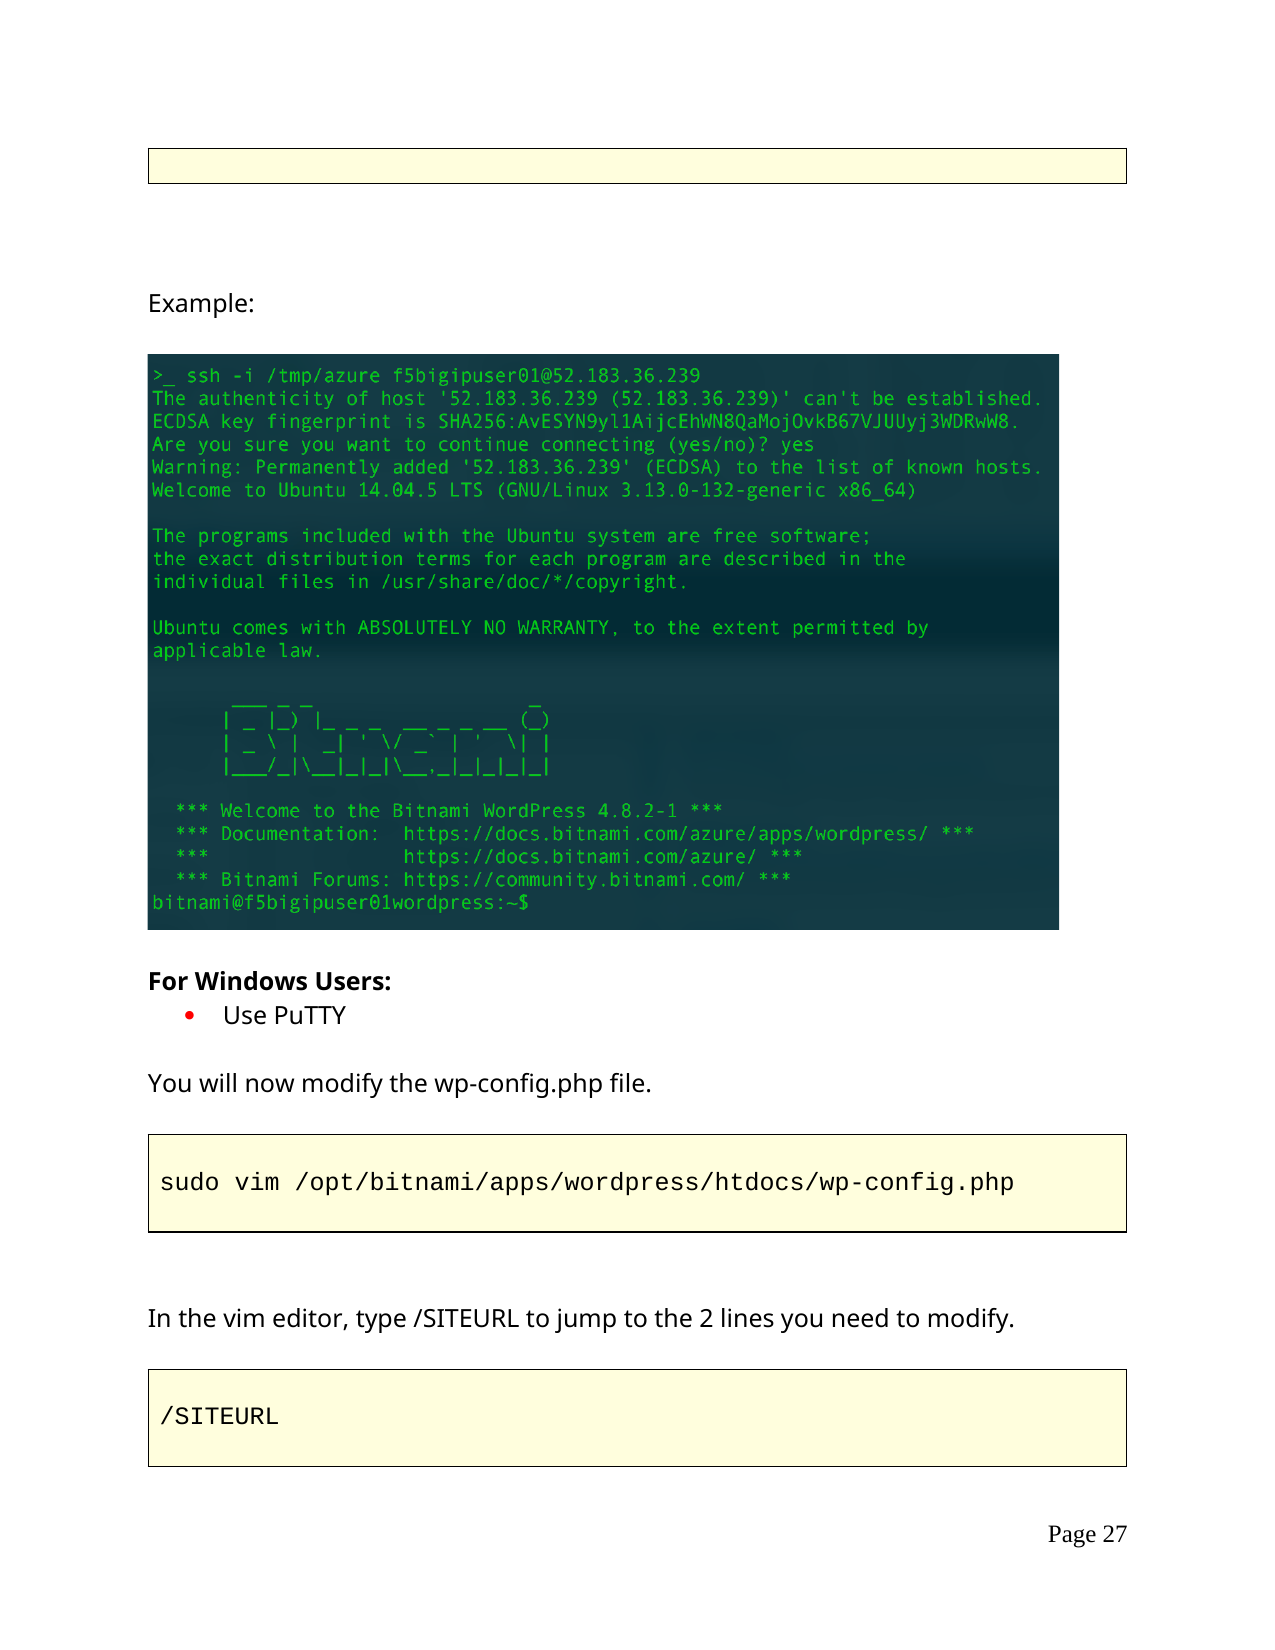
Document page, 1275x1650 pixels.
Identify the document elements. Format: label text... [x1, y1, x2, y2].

picture [147, 621, 1060, 930]
text In the vim editor, type /SITEURL to jump to the 2 lines you need to modify. [148, 1301, 1127, 1335]
picture [155, 575, 159, 587]
text For Windows Users: [148, 964, 1127, 998]
table_header /SITEURL [149, 1370, 1126, 1466]
list Use PuTTY [185, 998, 1127, 1032]
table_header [149, 149, 1126, 183]
picture [147, 354, 1060, 587]
table_header sudo vim /opt/bitnami/apps/wordpress/htdocs/wp-config.php [149, 1135, 1126, 1231]
text Example: [148, 286, 1127, 320]
picture [600, 578, 605, 592]
text You will now modify the wp-config.php file. [148, 1066, 1127, 1100]
